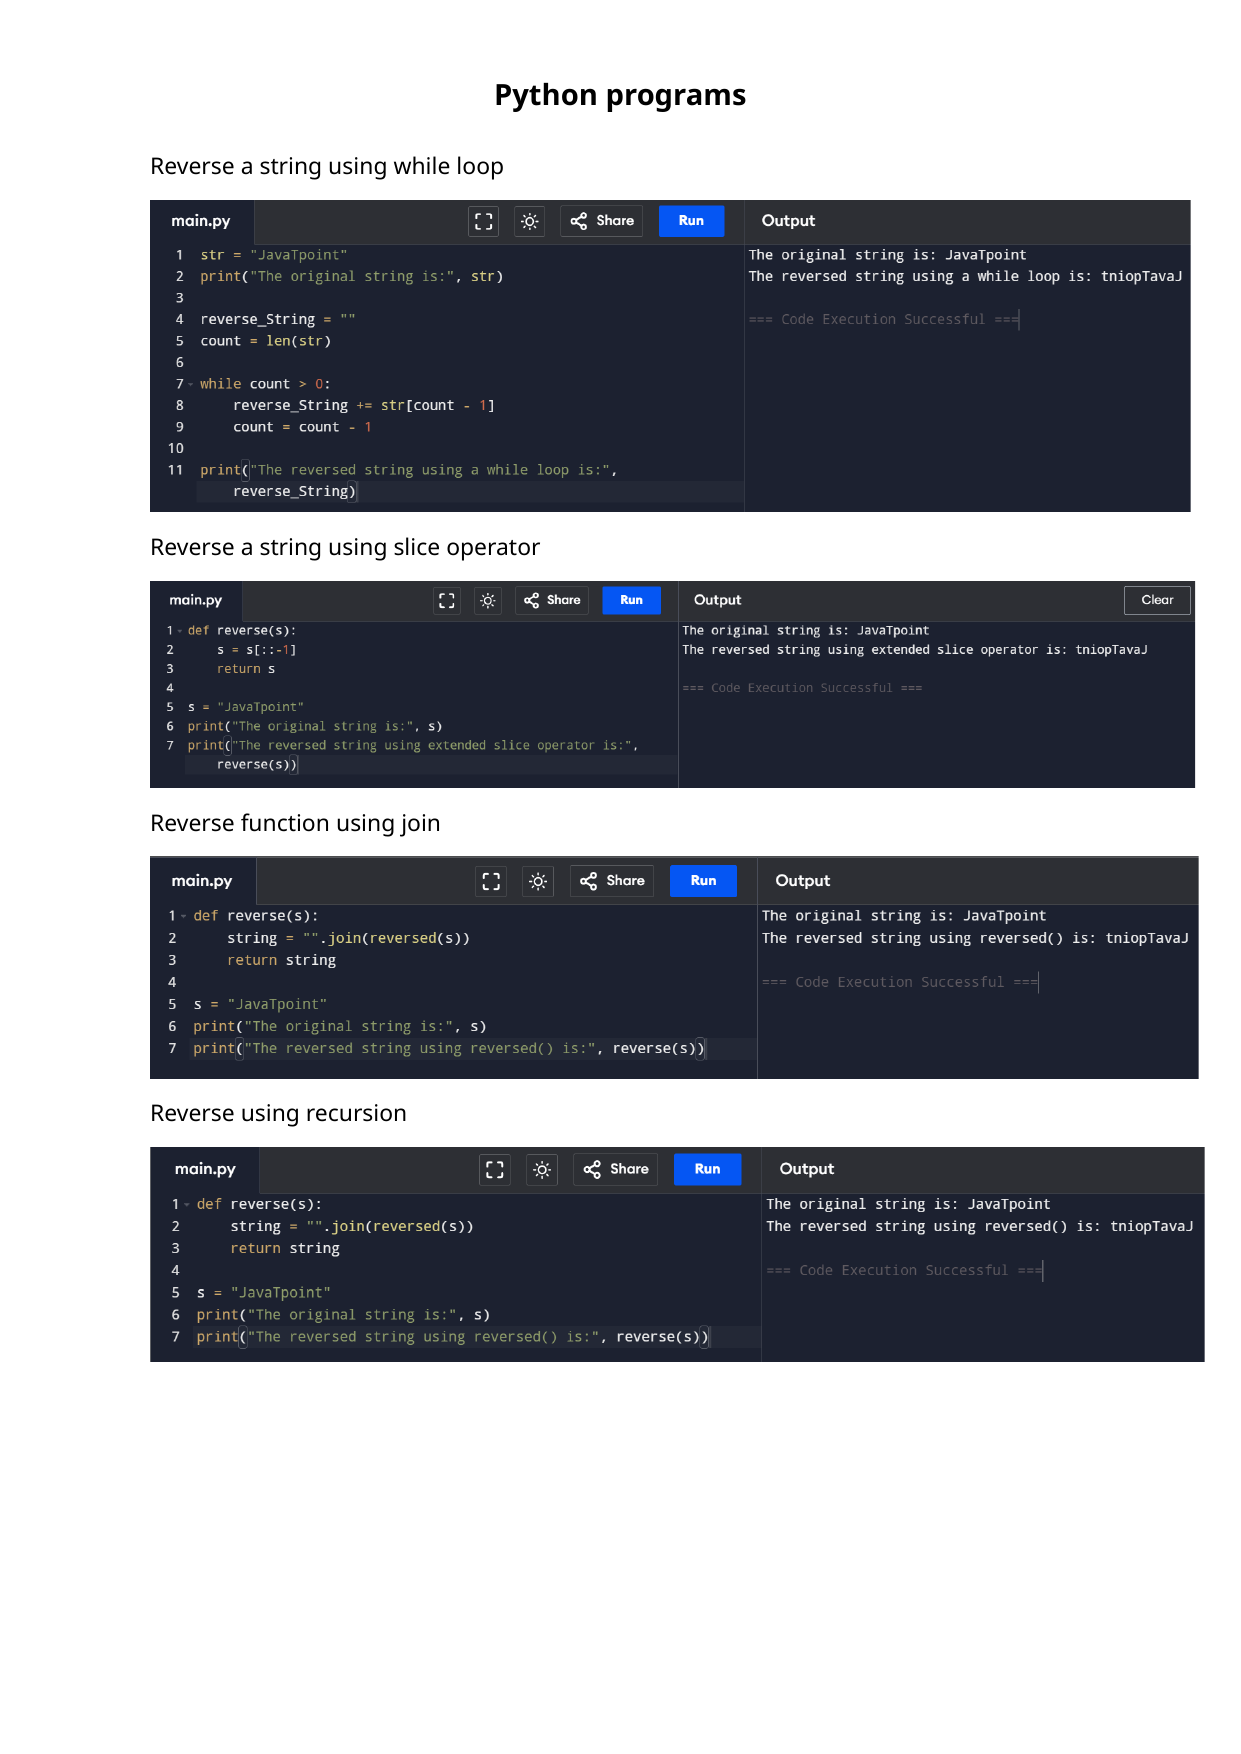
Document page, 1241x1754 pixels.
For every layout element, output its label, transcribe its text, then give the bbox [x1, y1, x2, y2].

picture [150, 856, 1199, 1079]
text Reverse using recursion [150, 1097, 1090, 1128]
text Reverse a string using while loop [150, 150, 1090, 181]
picture [150, 200, 1191, 512]
text Reverse a string using slice operator [150, 531, 1090, 562]
picture [150, 1147, 1205, 1362]
text Reverse function using join [150, 806, 1090, 838]
picture [150, 581, 1196, 788]
